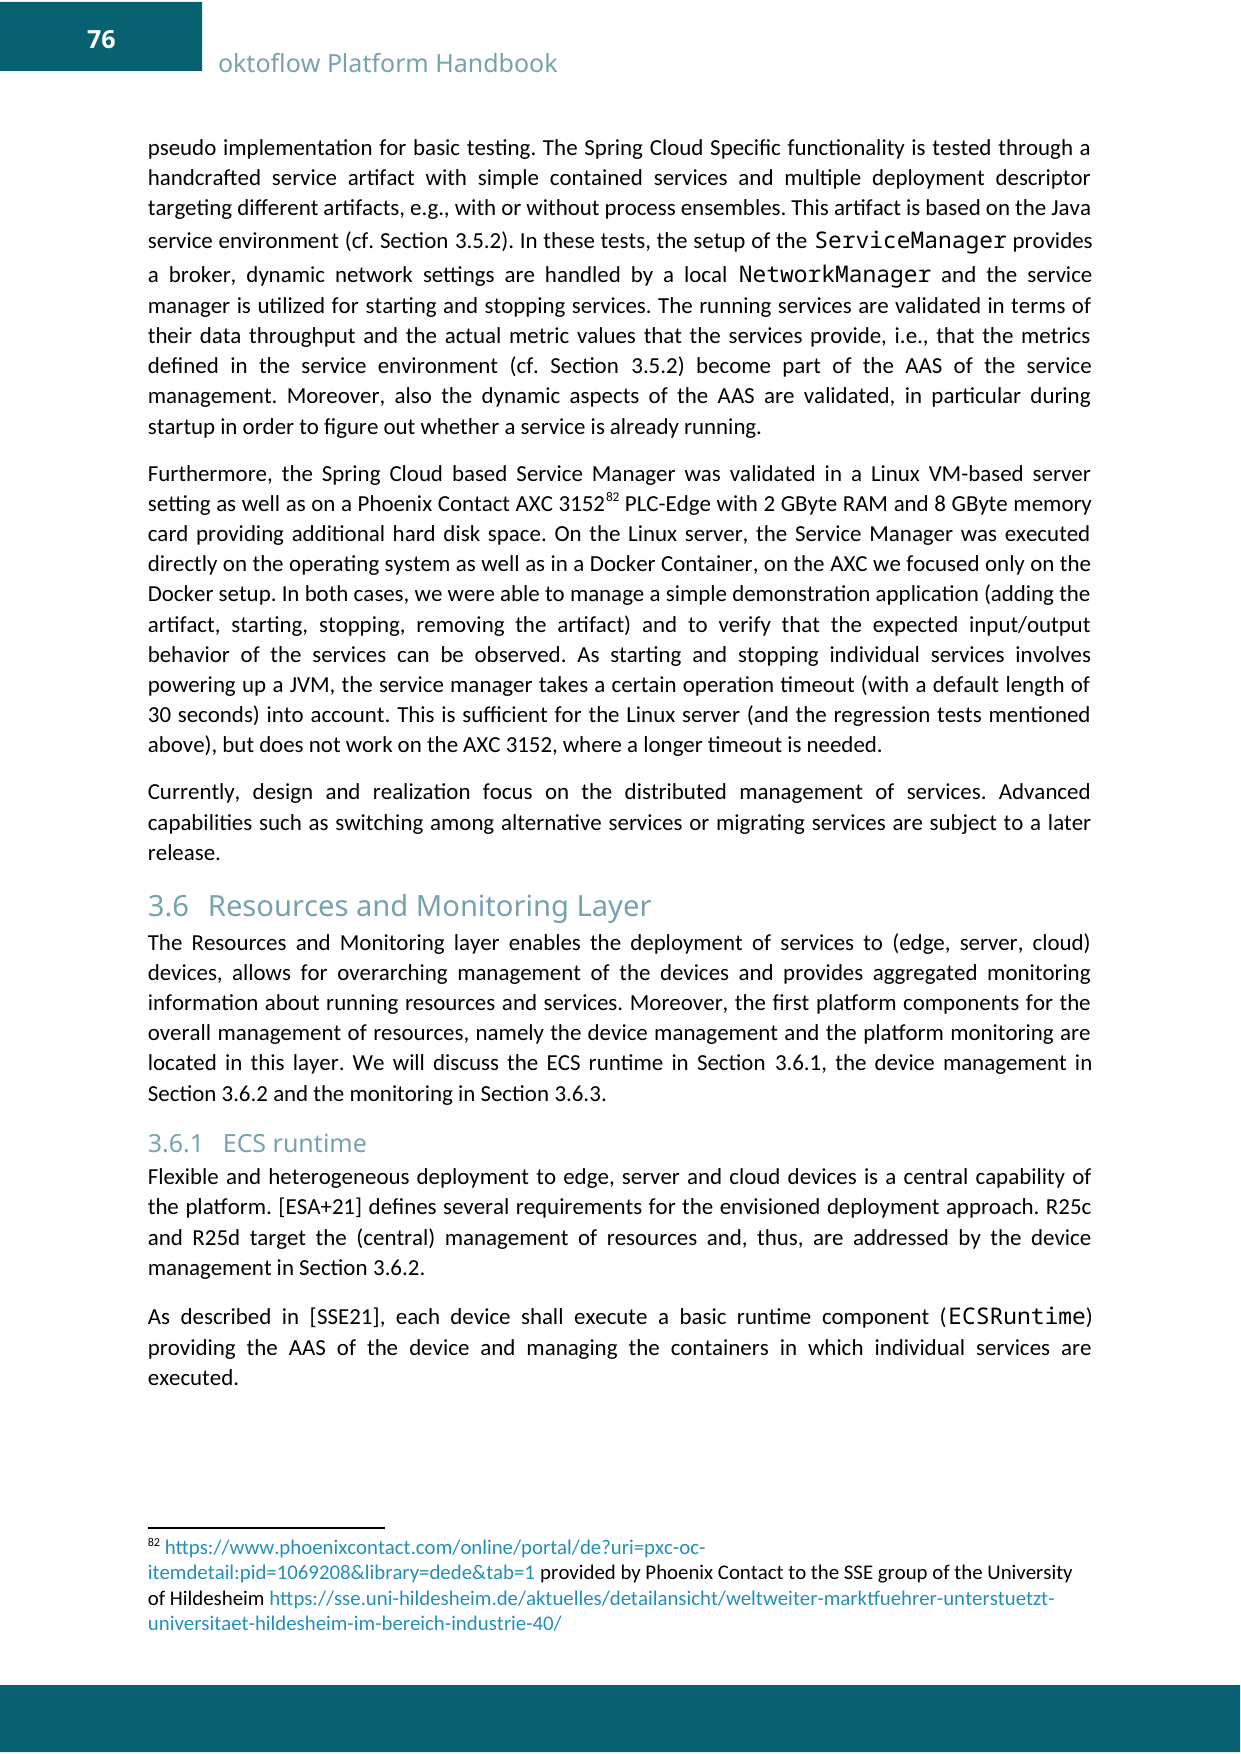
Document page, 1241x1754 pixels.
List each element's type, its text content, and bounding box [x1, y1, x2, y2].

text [148, 133, 1093, 440]
text As described in [SSE21], each device shall execute a basic runtime component (ECSRuntime) providing the AAS of the device and managing the containers in which individual services are executed. [148, 1300, 1093, 1391]
subtitle ECS runtime [148, 1126, 1093, 1159]
text Currently, design and realization focus on the distributed management of services. Advanced capabilities such as switching among alternative services or migrating services are subject to a later release. [148, 777, 1093, 866]
subtitle Resources and Monitoring Layer [148, 885, 1093, 924]
text Furthermore, the Spring Cloud based Service Manager was validated in a Linux VM-based server setting as well as on a Phoenix Contact AXC 3152 PLC-Edge with 2 GByte RAM and 8 GByte memory card providing additional hard disk space. On the Linux server, the Service Manager was executed directly on the operating system as well as in a Docker Container, on the AXC we focused only on the Docker setup. In both cases, we were able to manage a simple demonstration application (adding the artifact, starting, stopping, removing the artifact) and to verify that the expected input/output behavior of the services can be observed. As starting and stopping individual services involves powering up a JVM, the service manager takes a certain operation timeout (with a default length of 30 seconds) into account. This is sufficient for the Linux server (and the regression tests mentioned above), but does not work on the AXC 3152, where a longer timeout is needed. [148, 459, 1093, 759]
text The Resources and Monitoring layer enables the deployment of services to (edge, server, cloud) devices, allows for overarching management of the devices and provides aggregated monitoring information about running resources and services. Moreover, the first platform components for the overall management of resources, namely the device management and the platform monitoring are located in this layer. We will discuss the ECS runtime in Section 3.6.1, the device management in Section 3.6.2 and the monitoring in Section 3.6.3. [148, 928, 1093, 1107]
text Flexible and heterogeneous deployment to edge, server and cloud devices is a central capability of the platform. [ESA+21] defines several requirements for the envisioned deployment approach. R25c and R25d target the (central) management of resources and, thus, are addressed by the device management in Section 3.6.2. [148, 1162, 1093, 1281]
